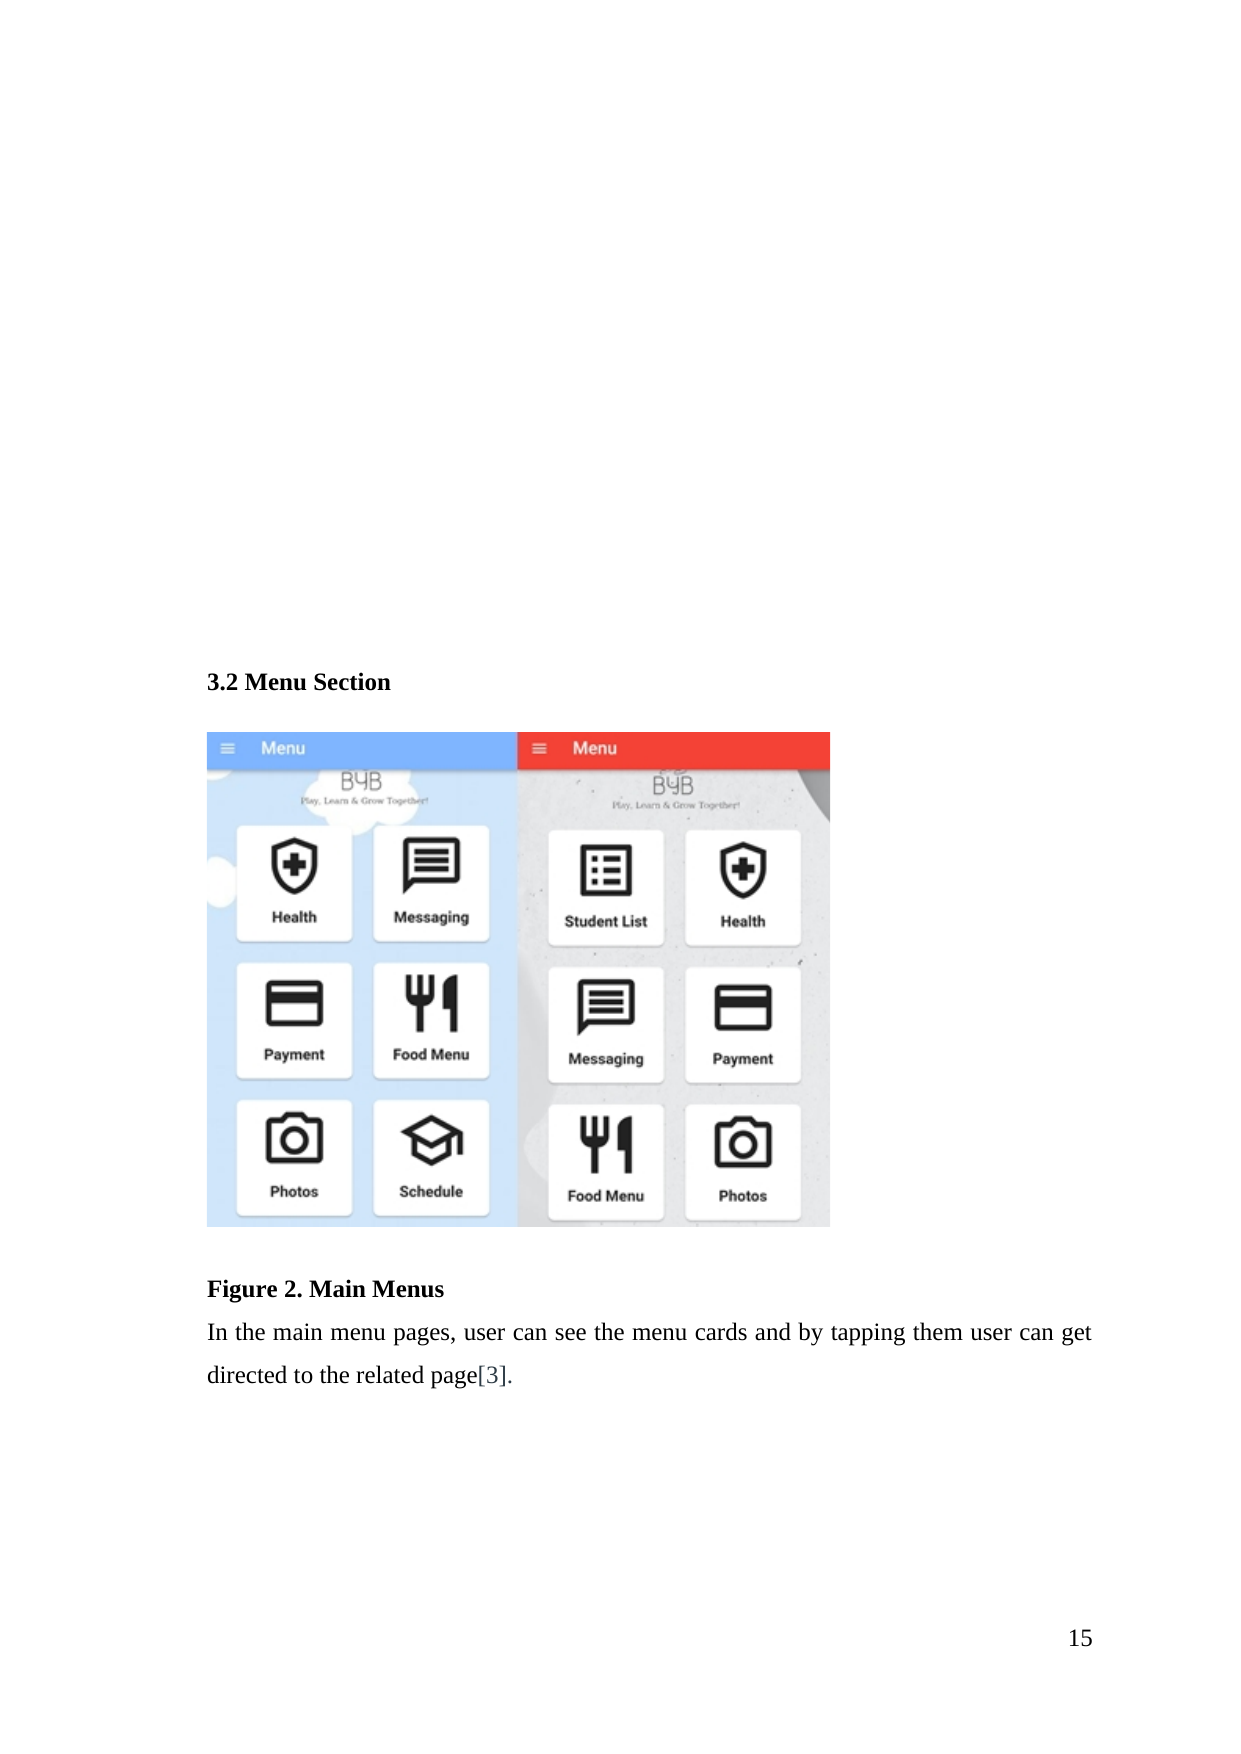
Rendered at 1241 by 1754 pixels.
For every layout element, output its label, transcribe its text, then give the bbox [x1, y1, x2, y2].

text 3.2 Menu Section [207, 667, 1092, 696]
picture [206, 732, 831, 1227]
text In the main menu pages, user can see the menu cards and by tapping them user can get directed to the related page[3]. [207, 1317, 1092, 1389]
